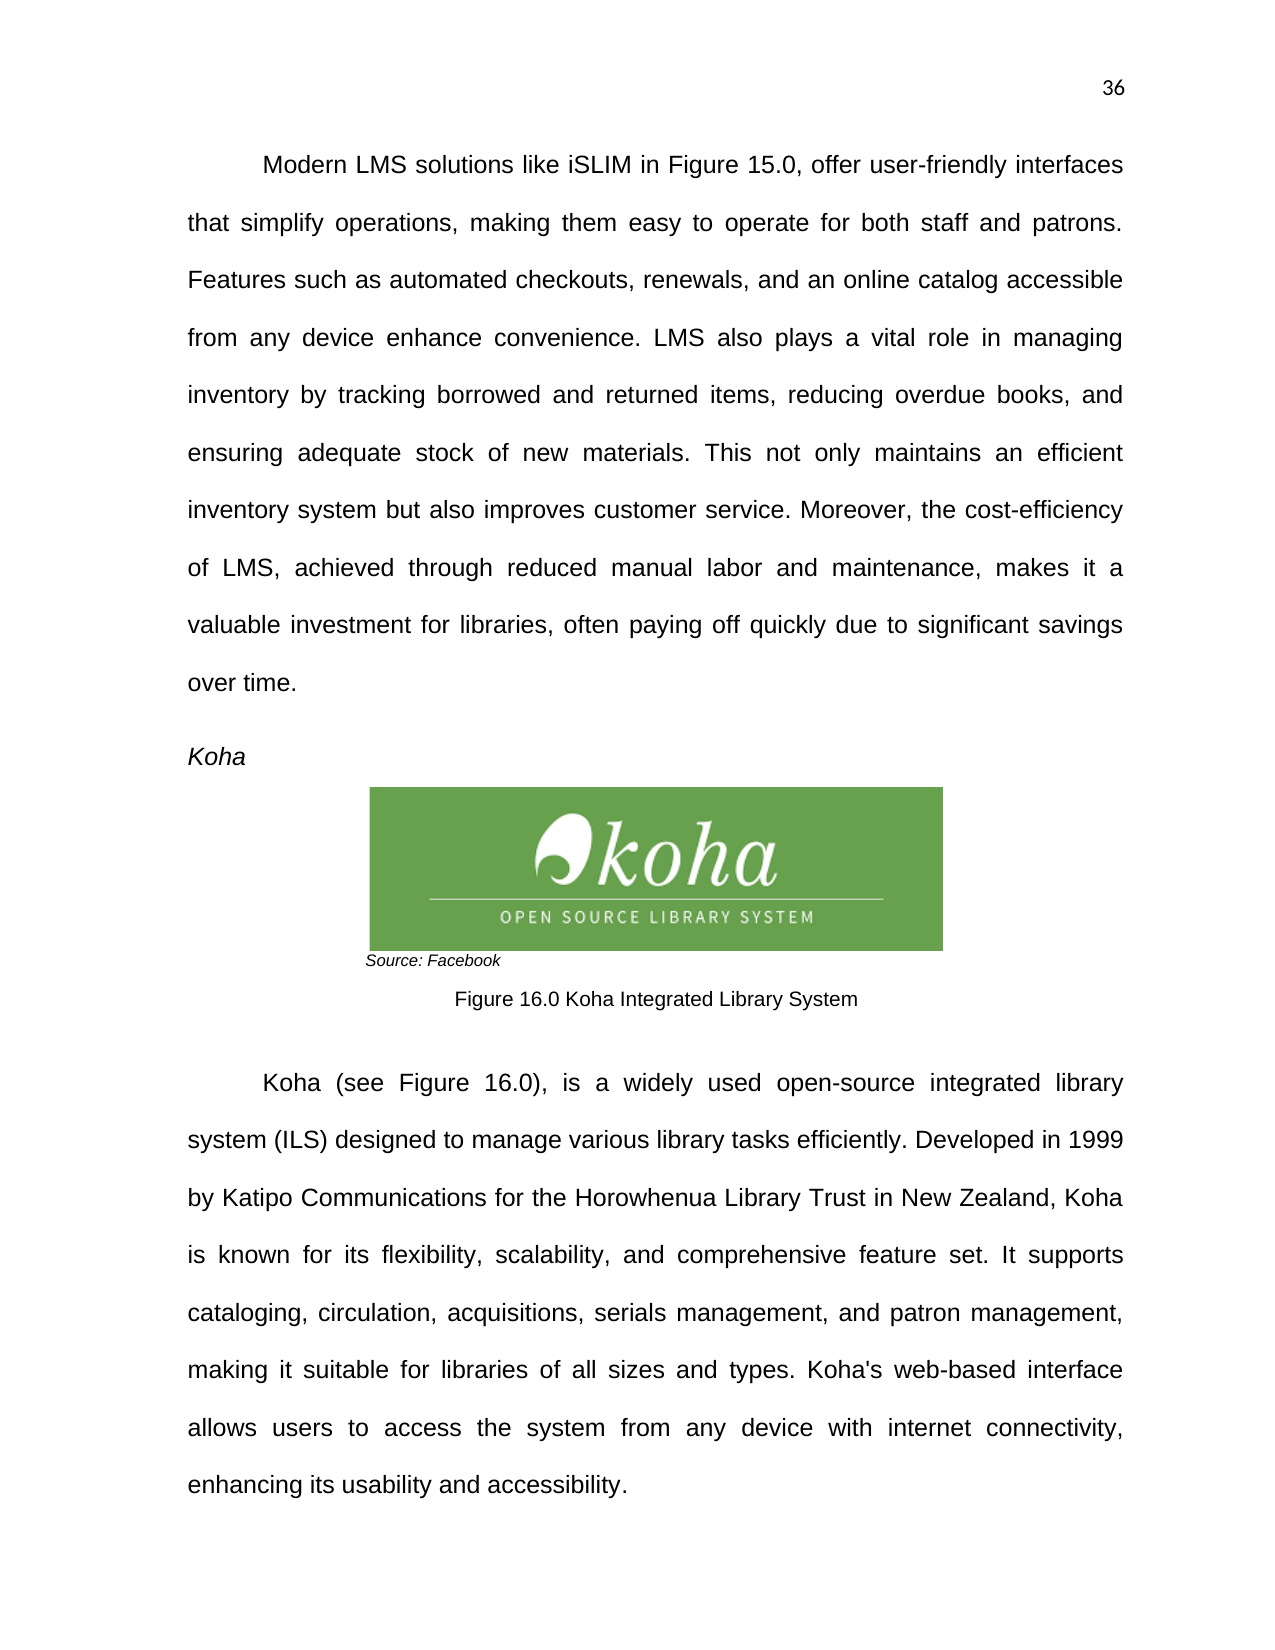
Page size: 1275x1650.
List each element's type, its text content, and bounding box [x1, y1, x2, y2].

text Modern LMS solutions like iSLIM in Figure 15.0, offer user-friendly interfaces that simplify operations, making them easy to operate for both staff and patrons. Features such as automated checkouts, renewals, and an online catalog accessible from any device enhance convenience. LMS also plays a vital role in managing inventory by tracking borrowed and returned items, reducing overdue books, and ensuring adequate stock of new materials. This not only maintains an efficient inventory system but also improves customer service. Moreover, the cost-efficiency of LMS, achieved through reduced manual labor and maintenance, makes it a valuable investment for libraries, often paying off quickly due to significant savings over time. [187, 150, 1125, 696]
picture [369, 787, 943, 951]
text Figure 16.0 Koha Integrated Library System [187, 987, 1125, 1011]
text Koha (see Figure 16.0), is a widely used open-source integrated library system (ILS) designed to manage various library tasks efficiently. Developed in 1999 by Katipo Communications for the Horowhenua Library Trust in New Zealand, Koha is known for its flexibility, scalability, and comprehensive feature set. It supports cataloging, circulation, acquisitions, serials management, and patron management, making it suitable for libraries of all sizes and types. Koha's web-based interface allows users to access the system from any device with internet connectivity, enhancing its usability and accessibility​. [187, 1068, 1125, 1499]
text Koha [187, 742, 1125, 770]
text Source: Facebook [262, 951, 1125, 970]
